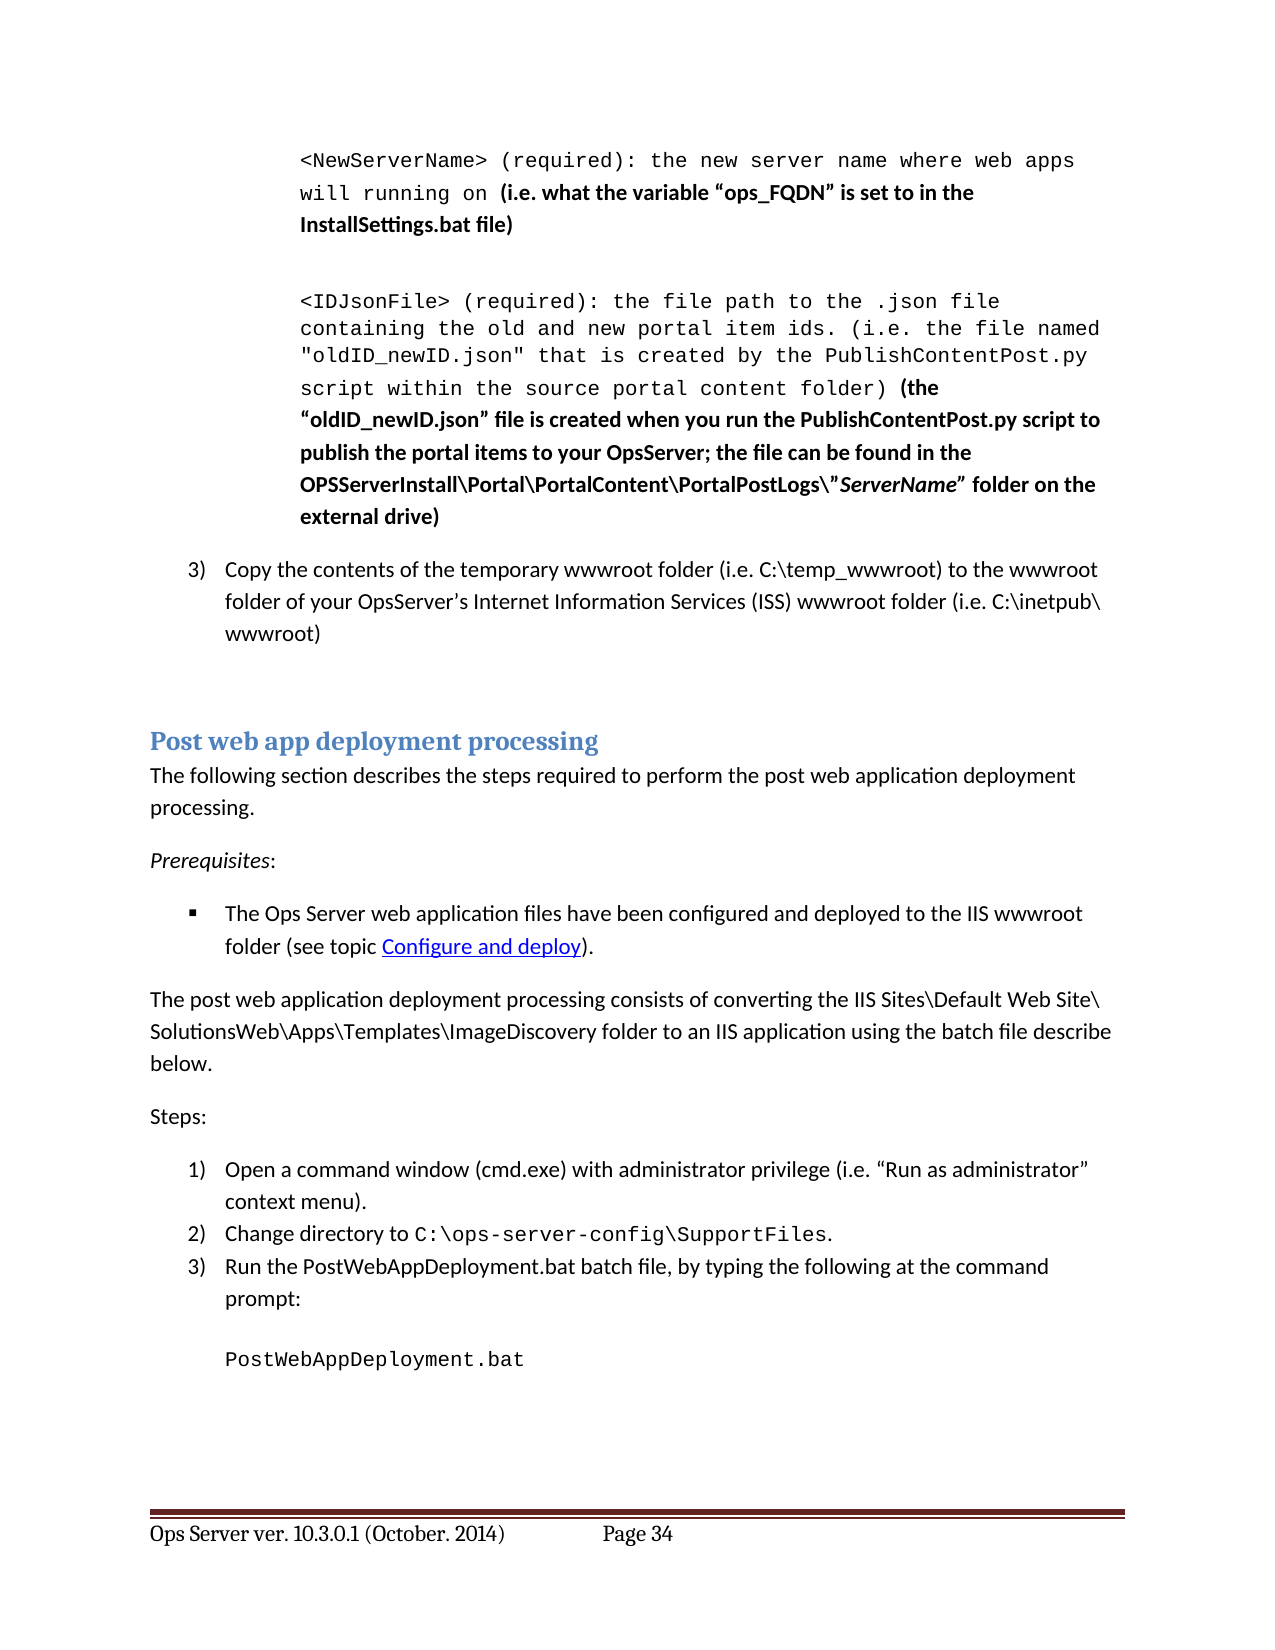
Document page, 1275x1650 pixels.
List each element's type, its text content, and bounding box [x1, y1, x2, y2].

list Change directory to C:\ops-server-config\SupportFiles. [187, 1219, 1125, 1248]
list Copy the contents of the temporary wwwroot folder (i.e. C:\temp_wwwroot) to the wwwroot folder of your OpsServer’s Internet Information Services (ISS) wwwroot folder (i.e. C:\inetpub\wwwroot) [187, 555, 1125, 648]
text Prerequisites: [150, 847, 1125, 874]
list PostWebAppDeployment.bat [225, 1349, 1125, 1373]
list Open a command window (cmd.exe) with administrator privilege (i.e. “Run as administrator” context menu). [187, 1155, 1125, 1215]
text The following section describes the steps required to perform the post web application deployment processing. [150, 761, 1125, 822]
text The post web application deployment processing consists of converting the IIS Sites\Default Web Site\SolutionsWeb\Apps\Templates\ImageDiscovery folder to an IIS application using the batch file describe below. [150, 985, 1125, 1077]
list Run the PostWebAppDeployment.bat batch file, by typing the following at the command prompt: [187, 1252, 1125, 1313]
list The Ops Server web application files have been configured and deployed to the IIS wwwroot folder (see topic Configure and deploy). [187, 899, 1125, 960]
text Steps: [150, 1102, 1125, 1130]
subtitle Post web app deployment processing [150, 726, 1125, 757]
list <NewServerName> (required): the new server name where web apps will running on (i.e. what the variable “ops_FQDN” is set to in the InstallSettings.bat file) [300, 150, 1125, 238]
text <IDJsonFile> (required): the file path to the .json file containing the old and new portal item ids. (i.e. the file named "oldID_newID.json" that is created by the PublishContentPost.py script within the source portal content folder) (the “oldID_newID.json” file is created when you run the PublishContentPost.py script to publish the portal items to your OpsServer; the file can be found in the OPSServerInstall\Portal\PortalContent\PortalPostLogs\”ServerName” folder on the external drive) [300, 291, 1125, 530]
